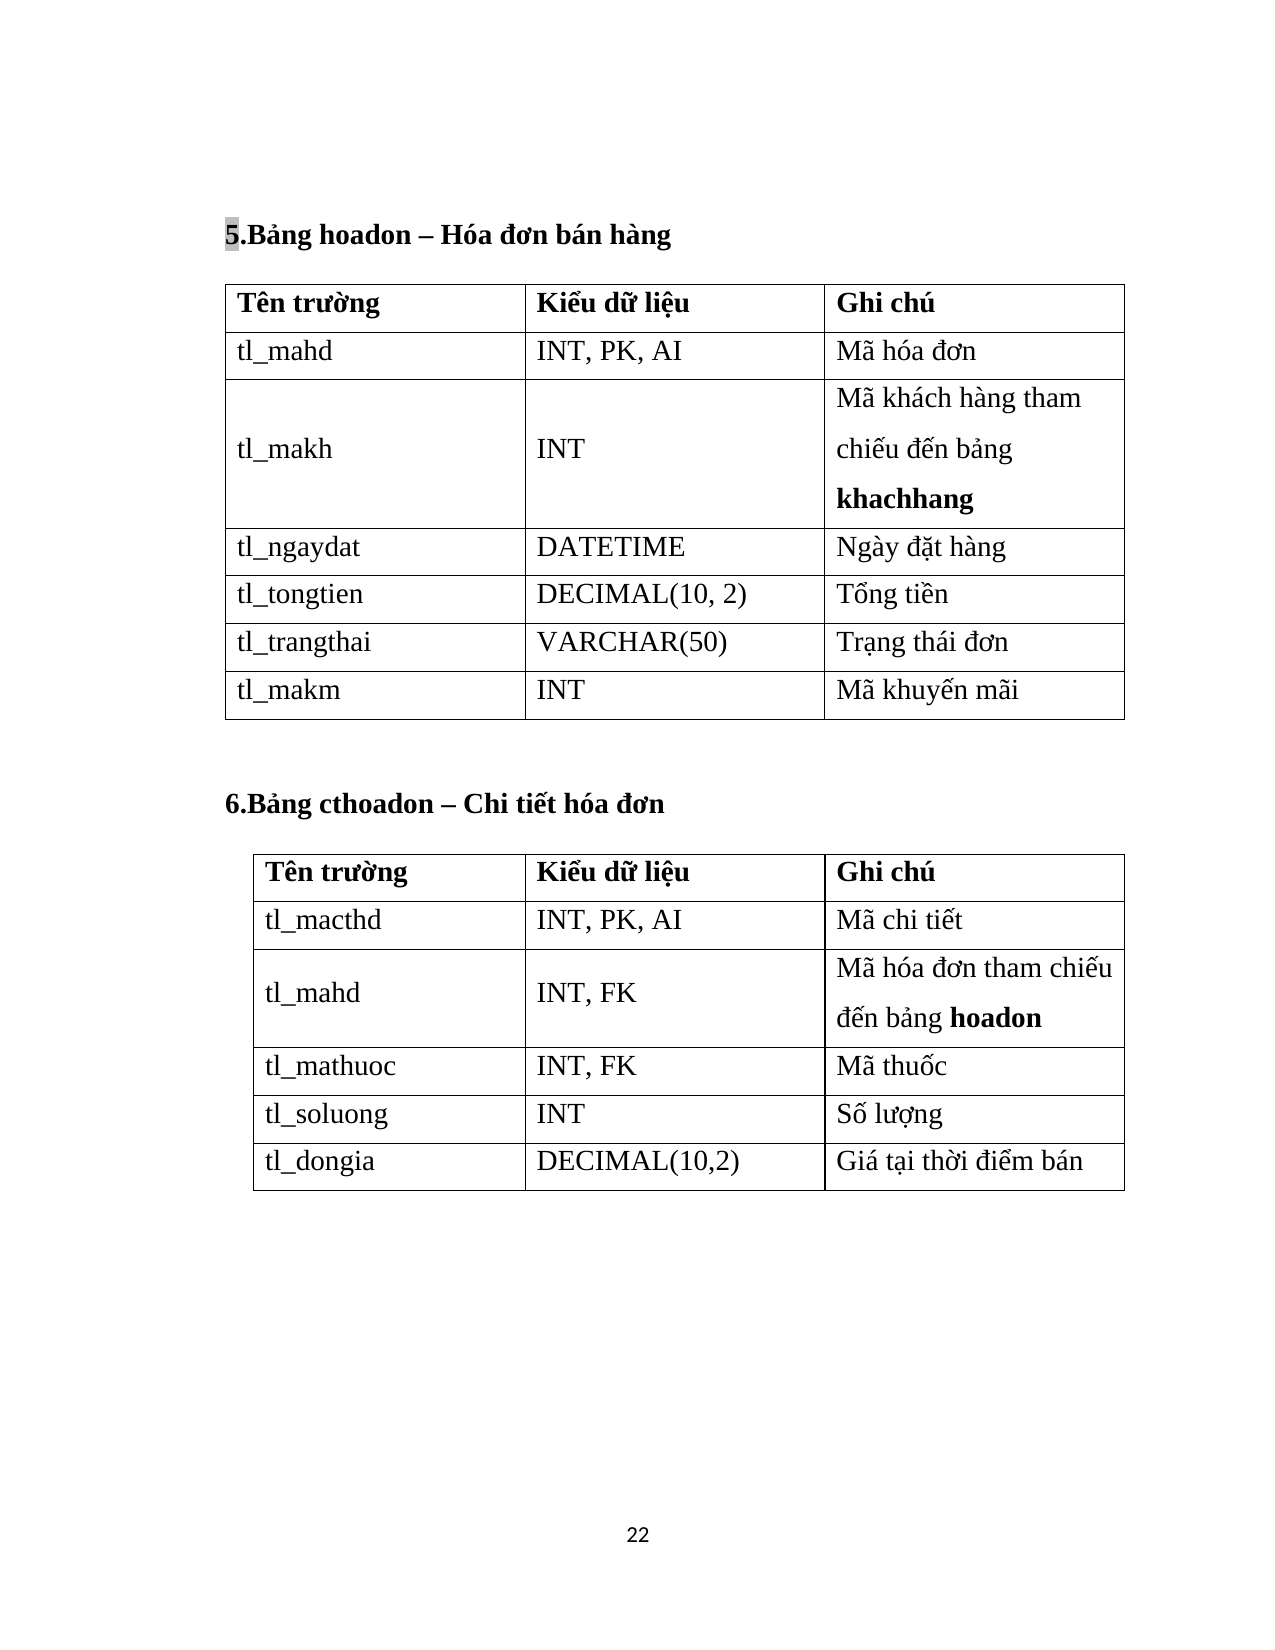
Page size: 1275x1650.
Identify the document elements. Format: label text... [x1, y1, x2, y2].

table_cell tl_mahd [254, 950, 525, 1047]
table_cell INT, PK, AI [526, 902, 824, 949]
table_cell Mã khuyến mãi [825, 672, 1124, 718]
table_cell Ngày đặt hàng [825, 529, 1124, 575]
table_cell DATETIME [526, 529, 824, 575]
table_cell tl_mathuoc [254, 1048, 525, 1095]
table_header Tên trường [254, 855, 525, 901]
table_cell Mã chi tiết [826, 902, 1124, 949]
table_cell tl_makh [226, 380, 525, 528]
table_cell tl_tongtien [226, 576, 525, 623]
table_cell DECIMAL(10, 2) [526, 576, 824, 623]
table_cell INT [526, 380, 824, 528]
table_header Tên trường [226, 285, 525, 332]
table_cell Mã hóa đơn tham chiếu đến bảng hoadon [826, 950, 1124, 1047]
table_cell tl_soluong [254, 1096, 525, 1142]
table_header Ghi chú [825, 285, 1124, 332]
table_cell Số lượng [826, 1096, 1124, 1142]
table_cell INT [526, 1096, 824, 1142]
table_cell Tổng tiền [825, 576, 1124, 623]
table_cell tl_makm [226, 672, 525, 718]
table_cell INT, FK [526, 1048, 824, 1095]
table_cell Mã khách hàng tham chiếu đến bảng khachhang [825, 380, 1124, 528]
text 5.Bảng hoadon – Hóa đơn bán hàng [239, 217, 1125, 251]
table_header Kiểu dữ liệu [526, 855, 824, 901]
table_cell tl_macthd [254, 902, 525, 949]
table_cell DECIMAL(10,2) [526, 1144, 824, 1190]
table_cell INT, FK [526, 950, 824, 1047]
table_cell Mã thuốc [826, 1048, 1124, 1095]
table_cell Giá tại thời điểm bán [826, 1144, 1124, 1190]
table_cell tl_trangthai [226, 624, 525, 671]
table_header Ghi chú [826, 855, 1124, 901]
table_cell Trạng thái đơn [825, 624, 1124, 671]
table_cell tl_dongia [254, 1144, 525, 1190]
table_cell INT [526, 672, 824, 718]
table_cell VARCHAR(50) [526, 624, 824, 671]
table_cell tl_ngaydat [226, 529, 525, 575]
table_header Kiểu dữ liệu [526, 285, 824, 332]
table_cell tl_mahd [226, 333, 525, 379]
text 6.Bảng cthoadon – Chi tiết hóa đơn [225, 787, 1125, 820]
table_cell Mã hóa đơn [825, 333, 1124, 379]
table_cell INT, PK, AI [526, 333, 824, 379]
